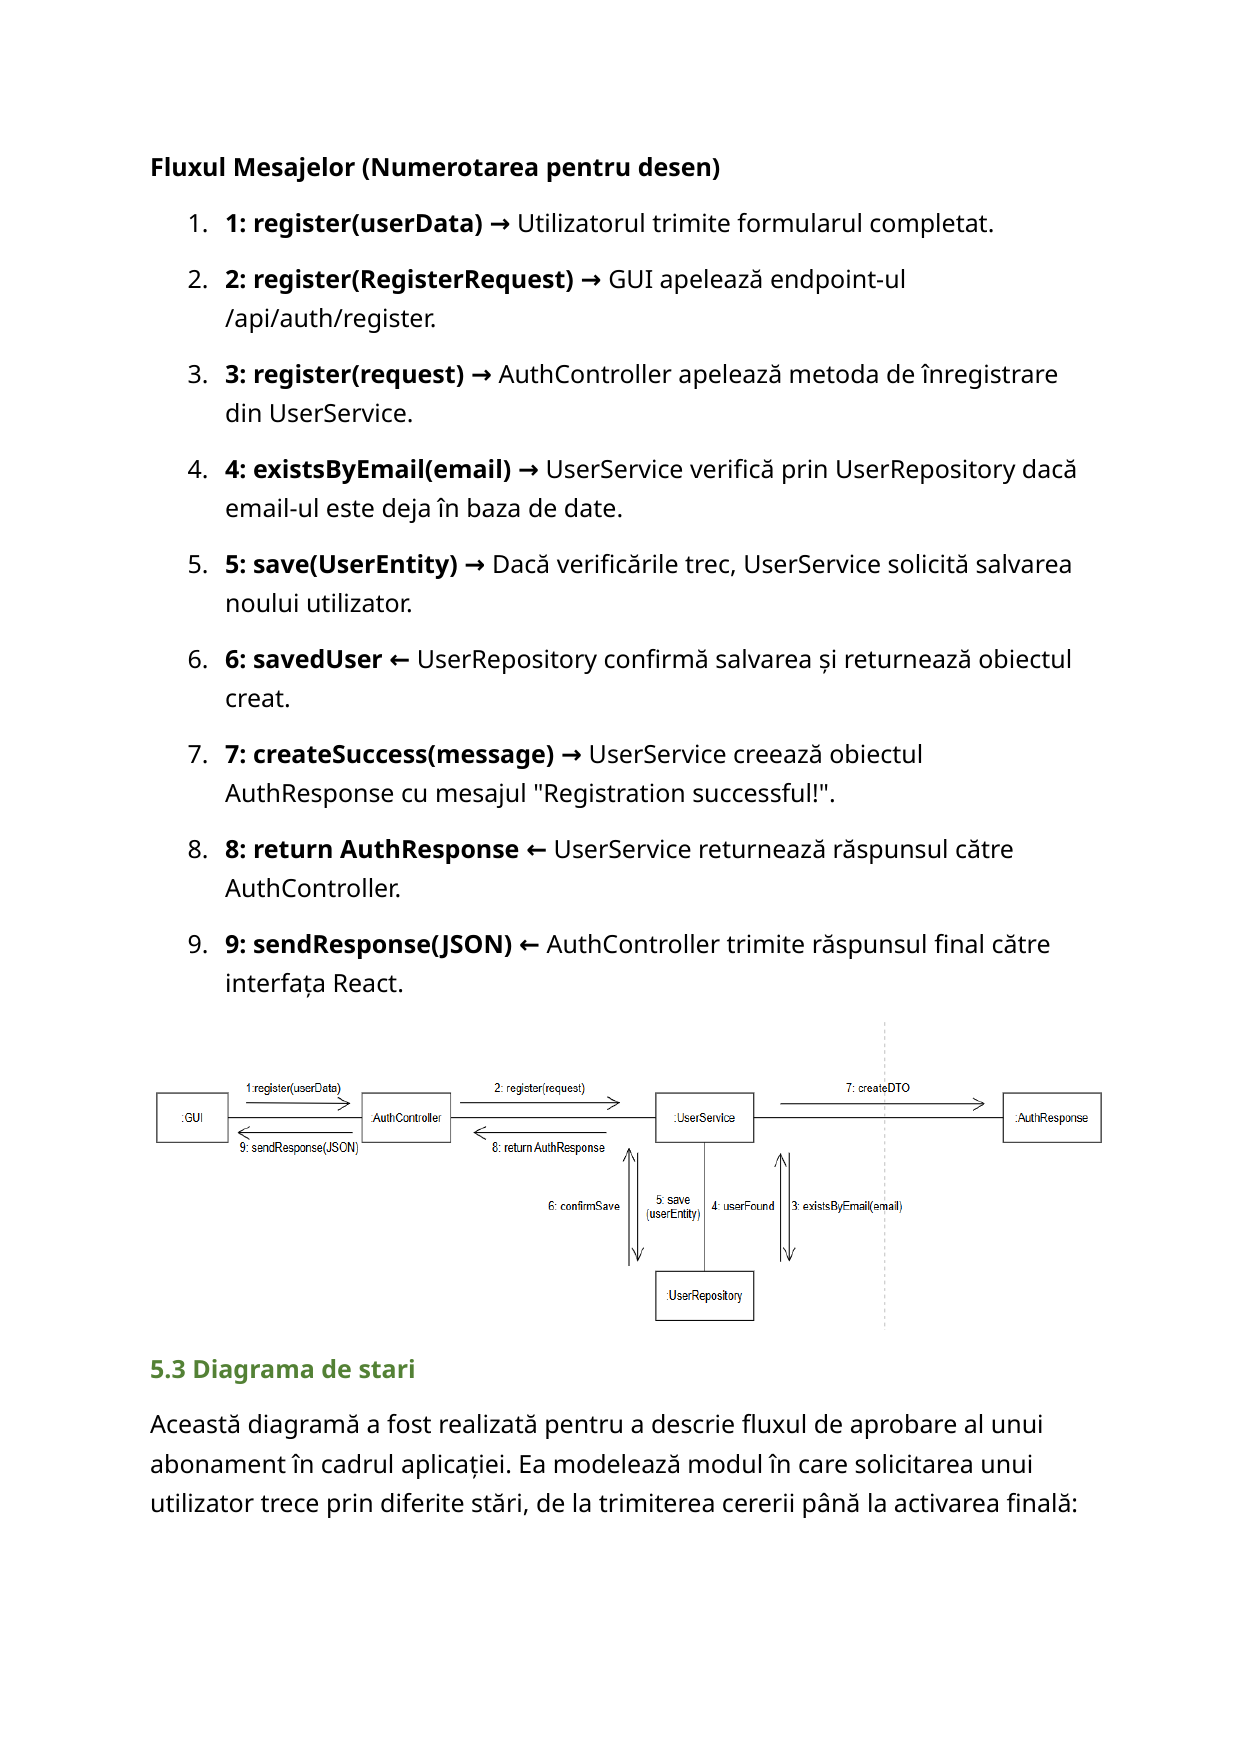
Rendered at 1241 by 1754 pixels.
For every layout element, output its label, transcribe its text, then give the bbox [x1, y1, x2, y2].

text Această diagramă a fost realizată pentru a descrie fluxul de aprobare al unui abonament în cadrul aplicației. Ea modelează modul în care solicitarea unui utilizator trece prin diferite stări, de la trimiterea cererii până la activarea finală: [150, 1407, 1090, 1519]
list 6: savedUser ← UserRepository confirmă salvarea și returnează obiectul creat. [187, 642, 1090, 715]
list 9: sendResponse(JSON) ← AuthController trimite răspunsul final către interfața React. [187, 927, 1090, 1000]
list 4: existsByEmail(email) → UserService verifică prin UserRepository dacă email-ul este deja în baza de date. [187, 452, 1090, 525]
text Fluxul Mesajelor (Numerotarea pentru desen) [150, 150, 1090, 184]
text 5.3 Diagrama de stari [150, 1351, 1090, 1385]
list 1: register(userData) → Utilizatorul trimite formularul completat. [187, 206, 1090, 240]
list 7: createSuccess(message) → UserService creează obiectul AuthResponse cu mesajul "Registration successful!". [187, 737, 1090, 810]
list 8: return AuthResponse ← UserService returnează răspunsul către AuthController. [187, 832, 1090, 905]
list 5: save(UserEntity) → Dacă verificările trec, UserService solicită salvarea noului utilizator. [187, 547, 1090, 620]
list 2: register(RegisterRequest) → GUI apelează endpoint-ul /api/auth/register. [187, 262, 1090, 335]
picture [150, 1021, 1108, 1330]
list 3: register(request) → AuthController apelează metoda de înregistrare din UserService. [187, 357, 1090, 430]
